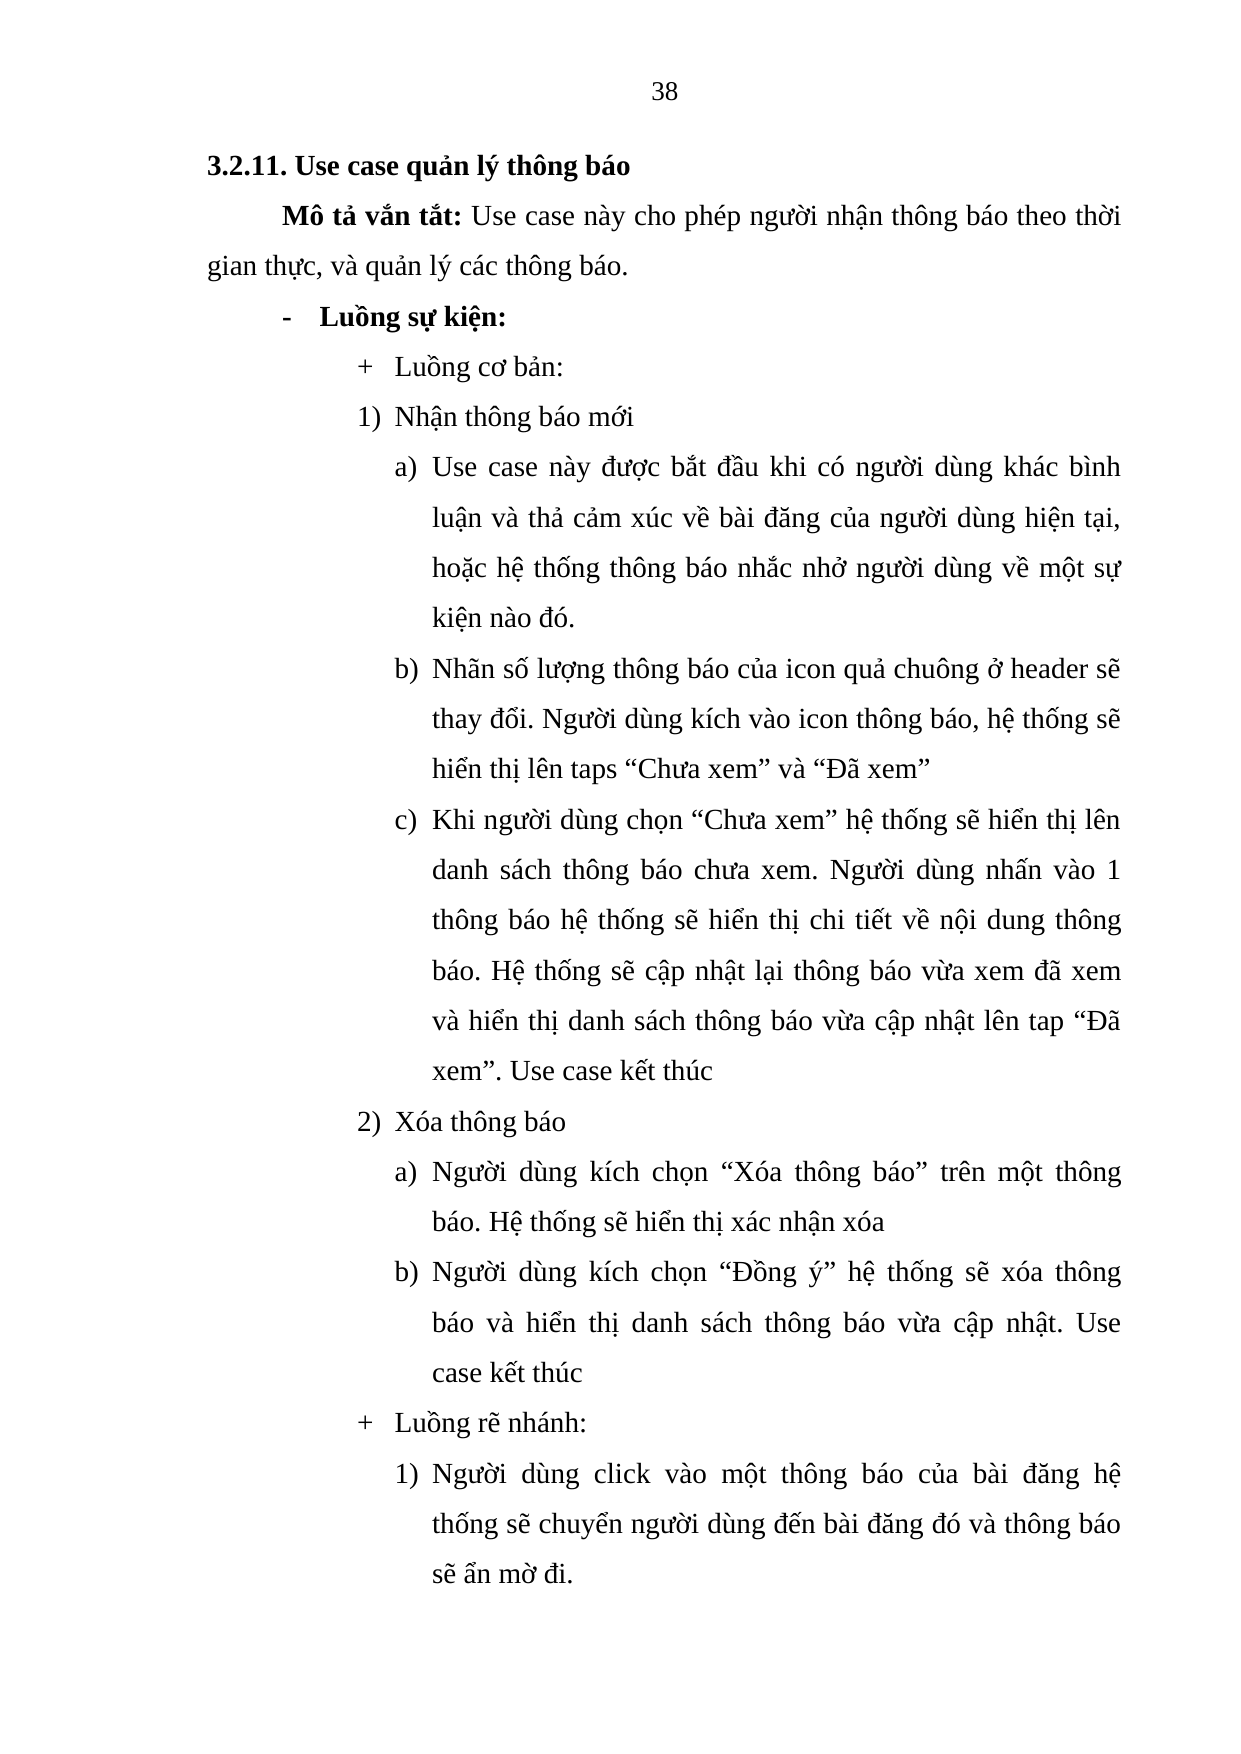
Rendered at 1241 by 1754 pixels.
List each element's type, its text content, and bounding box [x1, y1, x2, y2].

list Luồng rẽ nhánh: [357, 1406, 1122, 1439]
list Luồng cơ bản: [357, 349, 1122, 382]
list Nhãn số lượng thông báo của icon quả chuông ở header sẽ thay đổi. Người dùng kích vào icon thông báo, hệ thống sẽ hiển thị lên taps “Chưa xem” và “Đã xem” [394, 651, 1122, 785]
subtitle 3.2.11. Use case quản lý thông báo [207, 148, 1122, 181]
list Người dùng click vào một thông báo của bài đăng hệ thống sẽ chuyển người dùng đến bài đăng đó và thông báo sẽ ẩn mờ đi. [394, 1456, 1122, 1590]
list Khi người dùng chọn “Chưa xem” hệ thống sẽ hiển thị lên danh sách thông báo chưa xem. Người dùng nhấn vào 1 thông báo hệ thống sẽ hiển thị chi tiết về nội dung thông báo. Hệ thống sẽ cập nhật lại thông báo vừa xem đã xem và hiển thị danh sách thông báo vừa cập nhật lên tap “Đã xem”. Use case kết thúc [394, 802, 1122, 1087]
list Nhận thông báo mới [357, 399, 1122, 433]
list Luồng sự kiện: [282, 299, 1122, 332]
list Xóa thông báo [357, 1104, 1122, 1137]
list Người dùng kích chọn “Xóa thông báo” trên một thông báo. Hệ thống sẽ hiển thị xác nhận xóa [394, 1154, 1122, 1238]
text Mô tả vắn tắt: Use case này cho phép người nhận thông báo theo thời gian thực, và quản lý các thông báo. [207, 198, 1122, 282]
list Use case này được bắt đầu khi có người dùng khác bình luận và thả cảm xúc về bài đăng của người dùng hiện tại, hoặc hệ thống thông báo nhắc nhở người dùng về một sự kiện nào đó. [394, 449, 1122, 634]
list Người dùng kích chọn “Đồng ý” hệ thống sẽ xóa thông báo và hiển thị danh sách thông báo vừa cập nhật. Use case kết thúc [394, 1254, 1122, 1389]
